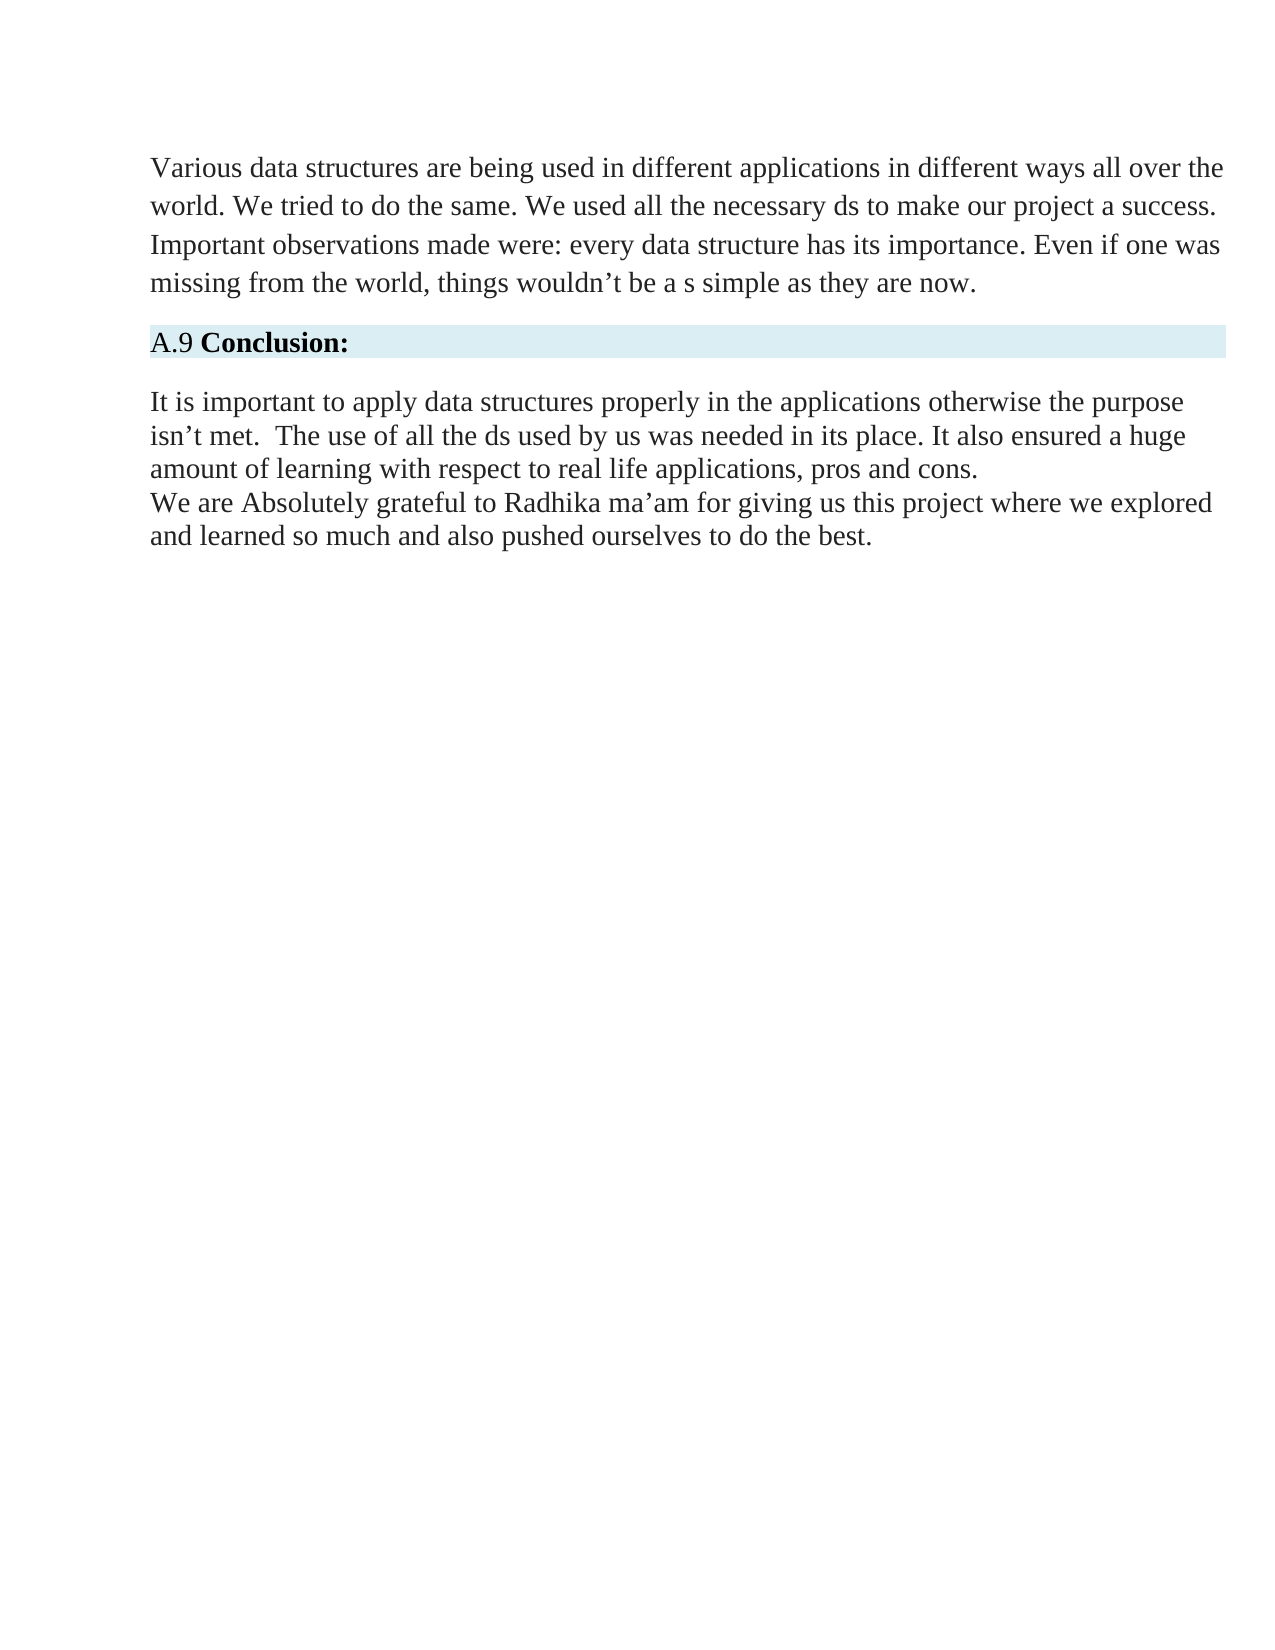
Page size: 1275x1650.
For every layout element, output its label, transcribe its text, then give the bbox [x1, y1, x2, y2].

text A.9 Conclusion: [150, 325, 1226, 358]
text It is important to apply data structures properly in the applications otherwise the purpose isn’t met. The use of all the ds used by us was needed in its place. It also ensured a huge amount of learning with respect to real life applications, pros and cons. [150, 384, 1226, 485]
text Various data structures are being used in different applications in different ways all over the world. We tried to do the same. We used all the necessary ds to make our project a success. Important observations made were: every data structure has its importance. Even if one was missing from the world, things wouldn’t be a s simple as they are now. [150, 150, 1226, 299]
text We are Absolutely grateful to Radhika ma’am for giving us this project where we explored and learned so much and also pushed ourselves to do the best. [150, 485, 1226, 552]
